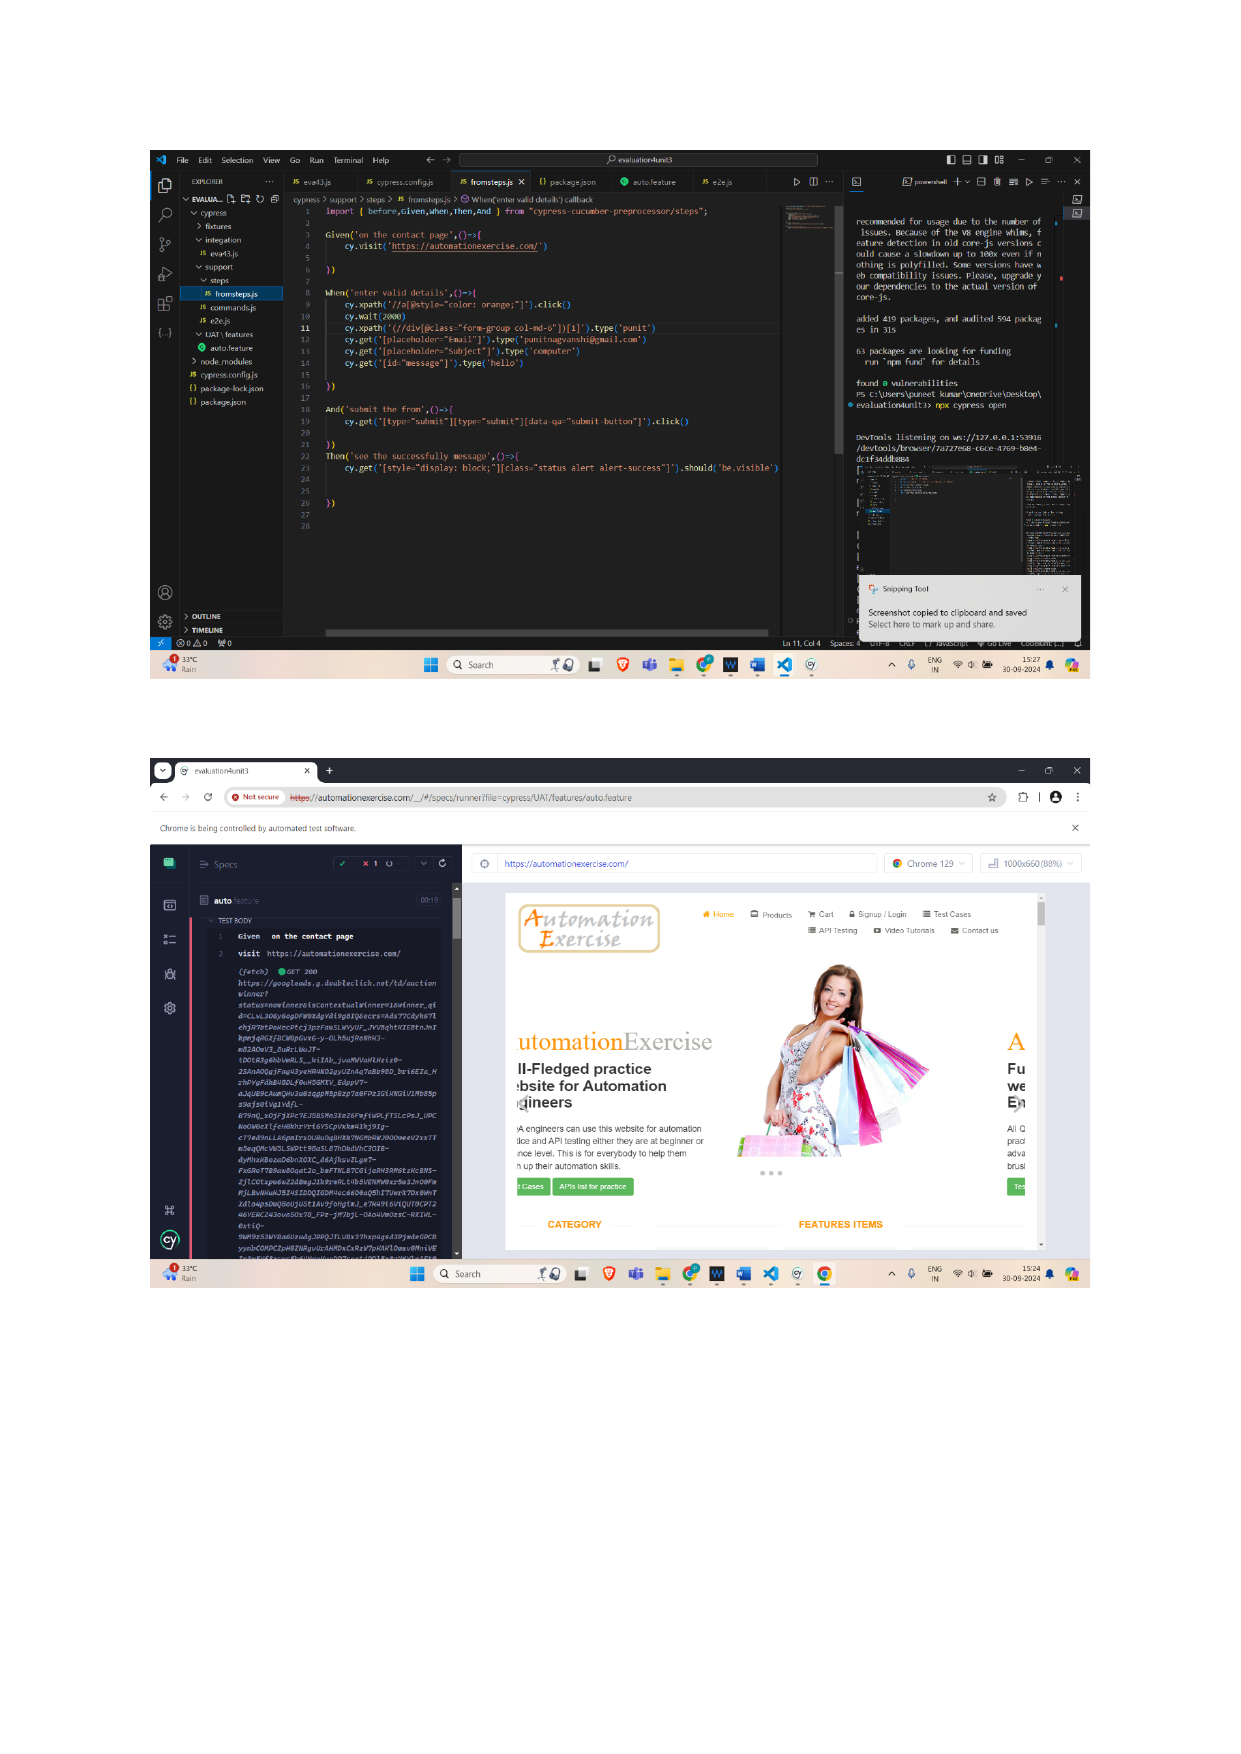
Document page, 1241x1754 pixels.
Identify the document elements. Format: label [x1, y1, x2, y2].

picture [150, 150, 1091, 679]
picture [150, 758, 1091, 1288]
